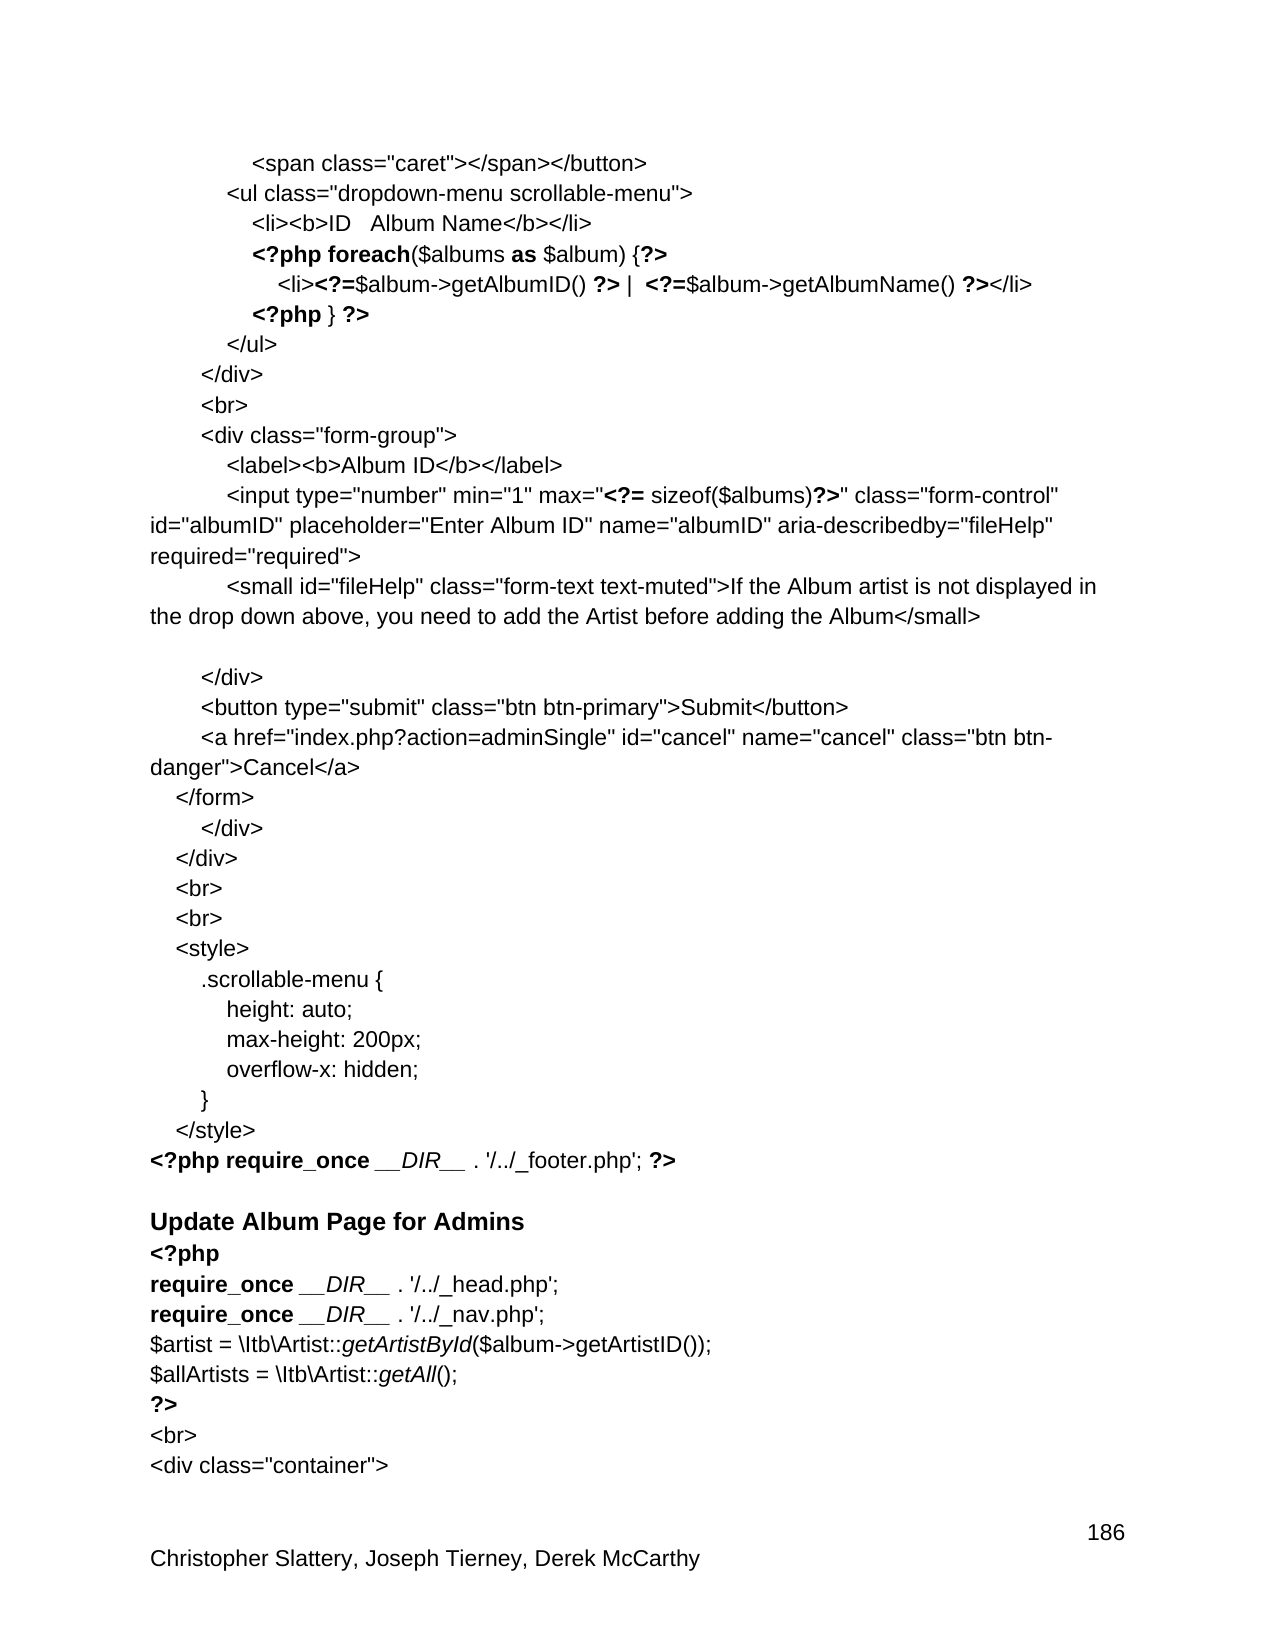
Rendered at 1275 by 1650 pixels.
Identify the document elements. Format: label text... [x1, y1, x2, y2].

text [150, 150, 1125, 1173]
text Update Album Page for Admins [150, 1207, 1125, 1236]
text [150, 1240, 1125, 1478]
